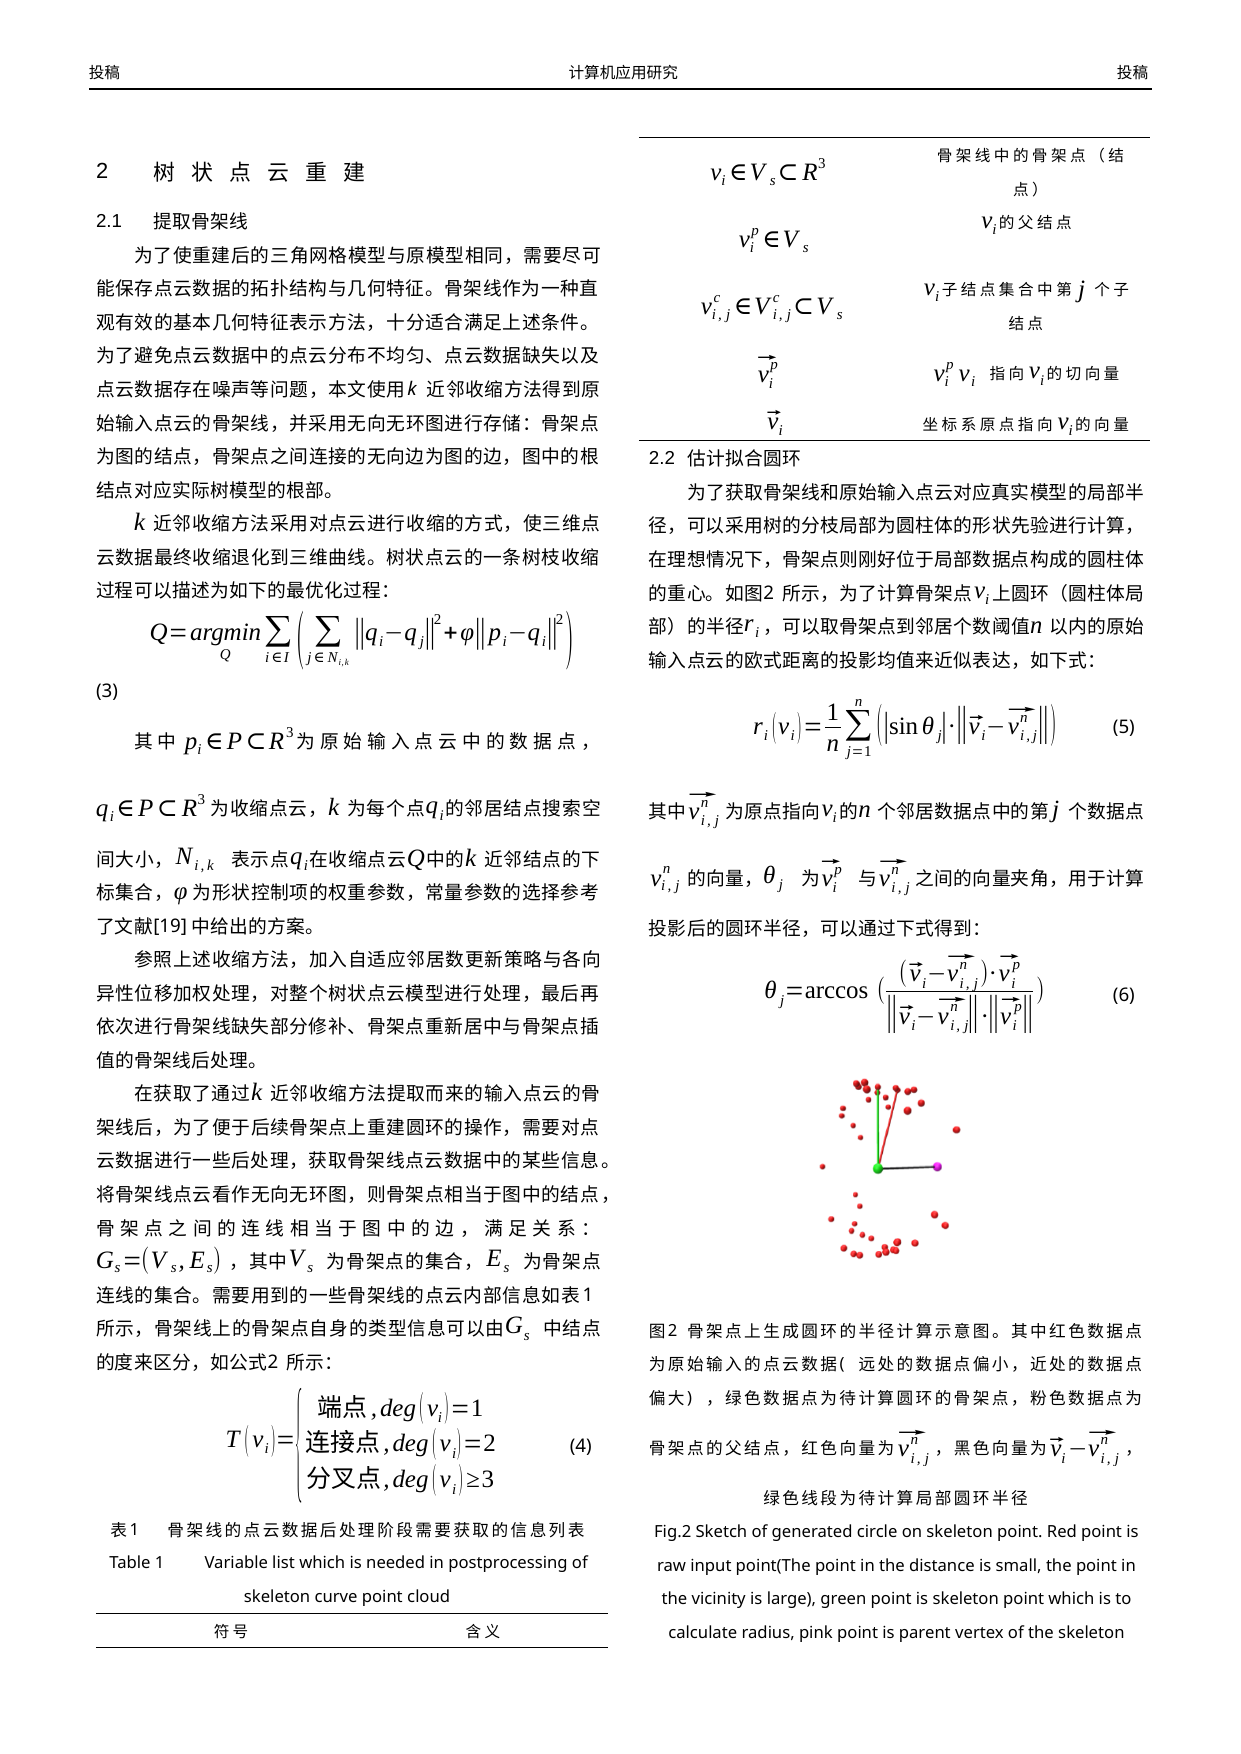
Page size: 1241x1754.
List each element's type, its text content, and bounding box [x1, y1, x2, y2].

table_cell [639, 339, 894, 406]
text 在获取了通过近邻收缩方法提取而来的输入点云的骨架线后，为了便于后续骨架点上重建圆环的操作，需要对点云数据进行一些后处理，获取骨架线点云数据中的某些信息。将骨架线点云看作无向无环图，则骨架点相当于图中的结点，骨架点之间的连线相当于图中的边，满足关系：，其中为骨架点的集合，为骨架点连线的集合。需要用到的一些骨架线的点云内部信息如表1所示，骨架线上的骨架点自身的类型信息可以由中结点的度来区分，如公式2所示： [96, 1076, 601, 1378]
text 为了使重建后的三角网格模型与原模型相同，需要尽可能保存点云数据的拓扑结构与几何特征。骨架线作为一种直观有效的基本几何特征表示方法，十分适合满足上述条件。为了避免点云数据中的点云分布不均匀、点云数据缺失以及点云数据存在噪声等问题，本文使用k近邻收缩方法得到原始输入点云的骨架线，并采用无向无环图进行存储：骨架点为图的结点，骨架点之间连接的无向边为图的边，图中的根结点对应实际树模型的根部。 [96, 237, 601, 506]
text 其中为原始输入点云中的数据点，为收缩点云，为每个点的邻居结点搜索空间大小，表示点在收缩点云中的近邻结点的下标集合，为形状控制项的权重参数，常量参数的选择参考了文献[19]中给出的方案。 [96, 707, 601, 942]
table_header 符号 [96, 1614, 352, 1647]
text 参照上述收缩方法，加入自适应邻居数更新策略与各向异性位移加权处理，对整个树状点云模型进行处理，最后再依次进行骨架线缺失部分修补、骨架点重新居中与骨架点插值的骨架线后处理。 [96, 942, 601, 1076]
text Table 1 Variable list which is needed in postprocessing of skeleton curve point cloud [96, 1546, 601, 1613]
text (6) [639, 944, 1144, 1045]
list 估计拟合圆环 [639, 441, 1144, 474]
text (5) [639, 676, 1144, 776]
text 其中为原点指向的个邻居数据点中的第个数据点的向量，为与之间的向量夹角，用于计算投影后的圆环半径，可以通过下式得到： [639, 776, 1144, 944]
text 图2 骨架点上生成圆环的半径计算示意图。其中红色数据点为原始输入的点云数据(远处的数据点偏小，近处的数据点偏大)，绿色数据点为待计算圆环的骨架点，粉色数据点为骨架点的父结点，红色向量为，黑色向量为，绿色线段为待计算局部圆环半径 [639, 1313, 1144, 1514]
table_cell 指向的切向量 [895, 339, 1150, 406]
table_cell 坐标系原点指向的向量 [895, 406, 1150, 440]
table_cell 子结点集合中第个子结点 [895, 272, 1150, 339]
table_cell 的父结点 [895, 205, 1150, 272]
text (4) [96, 1378, 601, 1512]
text 为了获取骨架线和原始输入点云对应真实模型的局部半径，可以采用树的分枝局部为圆柱体的形状先验进行计算，在理想情况下，骨架点则刚好位于局部数据点构成的圆柱体的重心。如图2所示，为了计算骨架点上圆环（圆柱体局部）的半径，可以取骨架点到邻居个数阈值以内的原始输入点云的欧式距离的投影均值来近似表达，如下式： [639, 474, 1144, 676]
table_cell [639, 272, 894, 339]
text 近邻收缩方法采用对点云进行收缩的方式，使三维点云数据最终收缩退化到三维曲线。树状点云的一条树枝收缩过程可以描述为如下的最优化过程： [96, 506, 601, 606]
text 表1 骨架线的点云数据后处理阶段需要获取的信息列表 [96, 1512, 601, 1546]
list 树状点云重建 [96, 139, 601, 202]
picture [677, 1044, 1110, 1288]
text (3) [96, 606, 601, 707]
table_cell 骨架线中的骨架点（结点） [895, 138, 1150, 205]
list 提取骨架线 [96, 204, 601, 237]
table_cell [639, 205, 894, 272]
table_header 含义 [352, 1614, 607, 1647]
table_cell [639, 406, 894, 440]
table_cell [639, 138, 894, 205]
